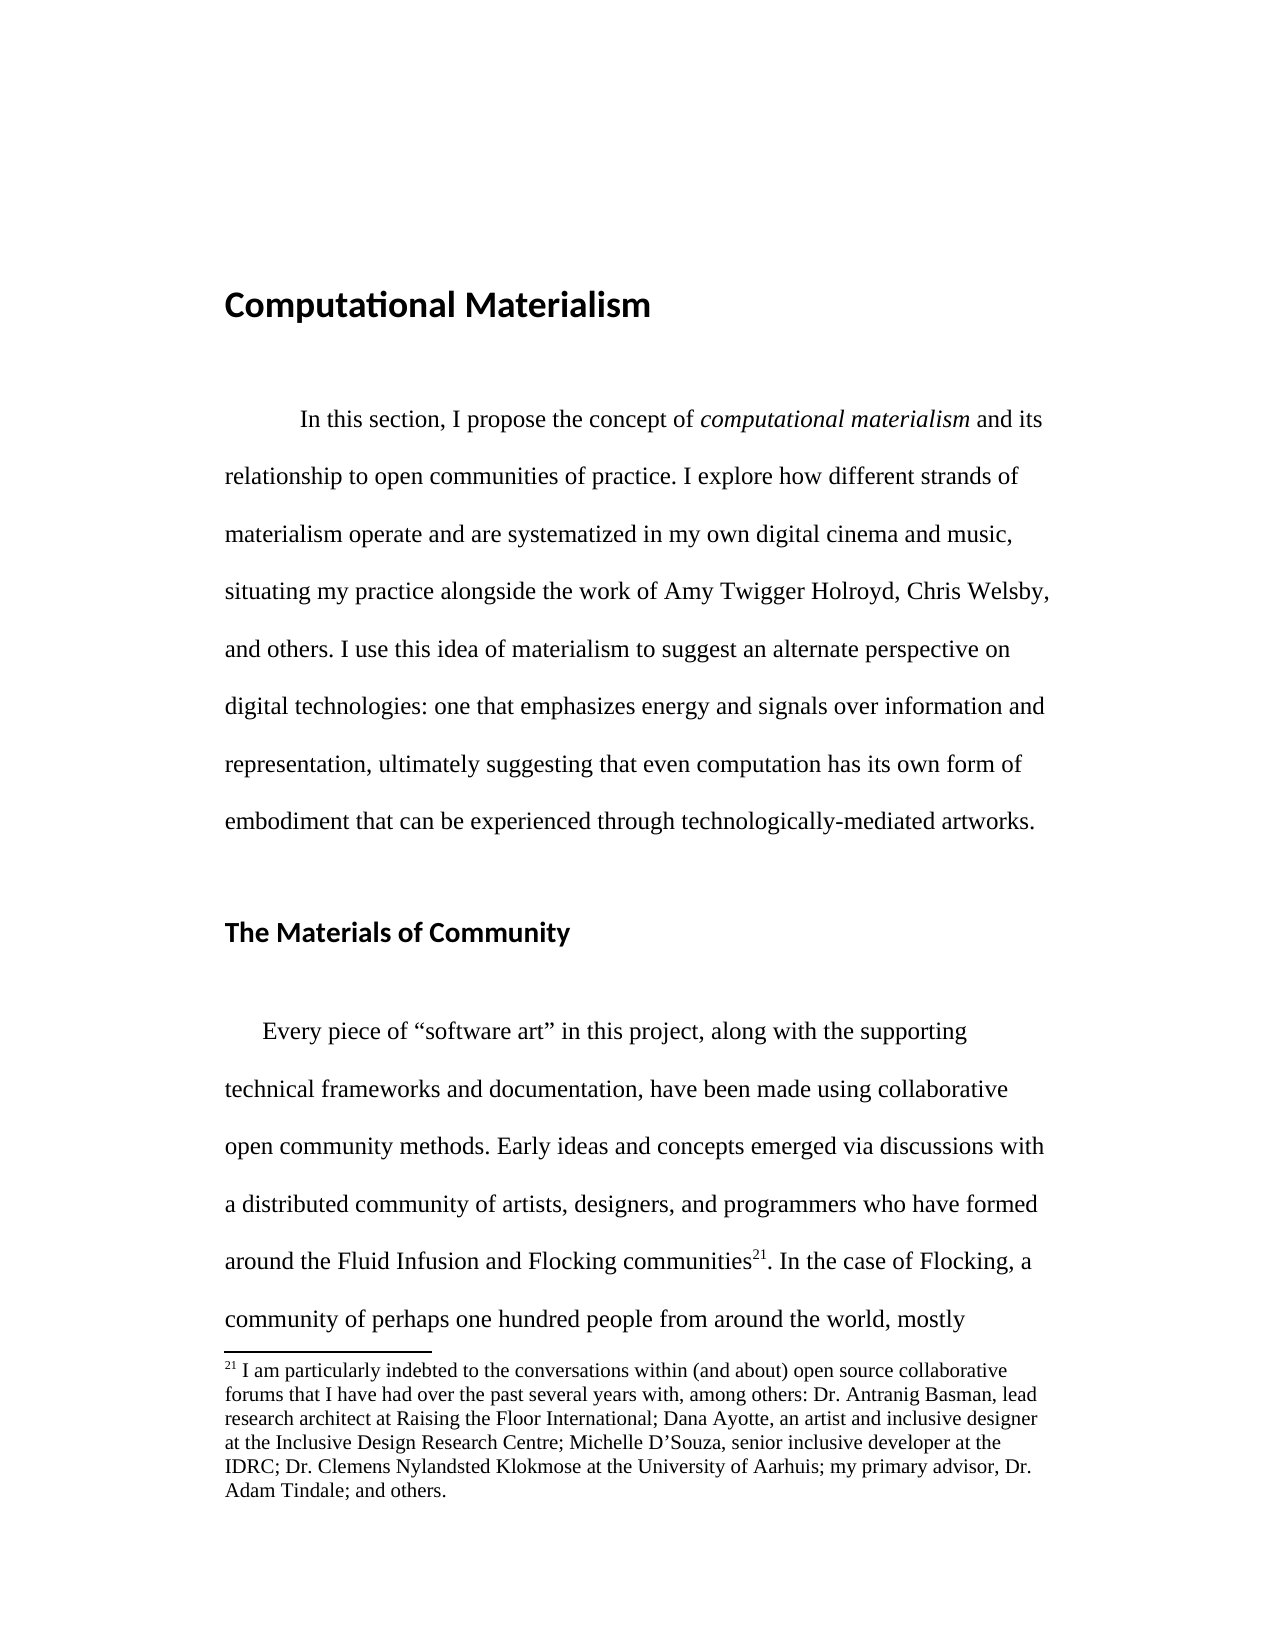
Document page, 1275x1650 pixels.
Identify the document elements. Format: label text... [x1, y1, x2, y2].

text In this section, I propose the concept of computational materialism and its relationship to open communities of practice. I explore how different strands of materialism operate and are systematized in my own digital cinema and music, situating my practice alongside the work of Amy Twigger Holroyd, Chris Welsby, and others. I use this idea of materialism to suggest an alternate perspective on digital technologies: one that emphasizes energy and signals over information and representation, ultimately suggesting that even computation has its own form of embodiment that can be experienced through technologically-mediated artworks. [224, 404, 1051, 835]
subtitle Computational Materialism [224, 281, 1051, 327]
subtitle The Materials of Community [224, 914, 1051, 949]
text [224, 1016, 1051, 1332]
